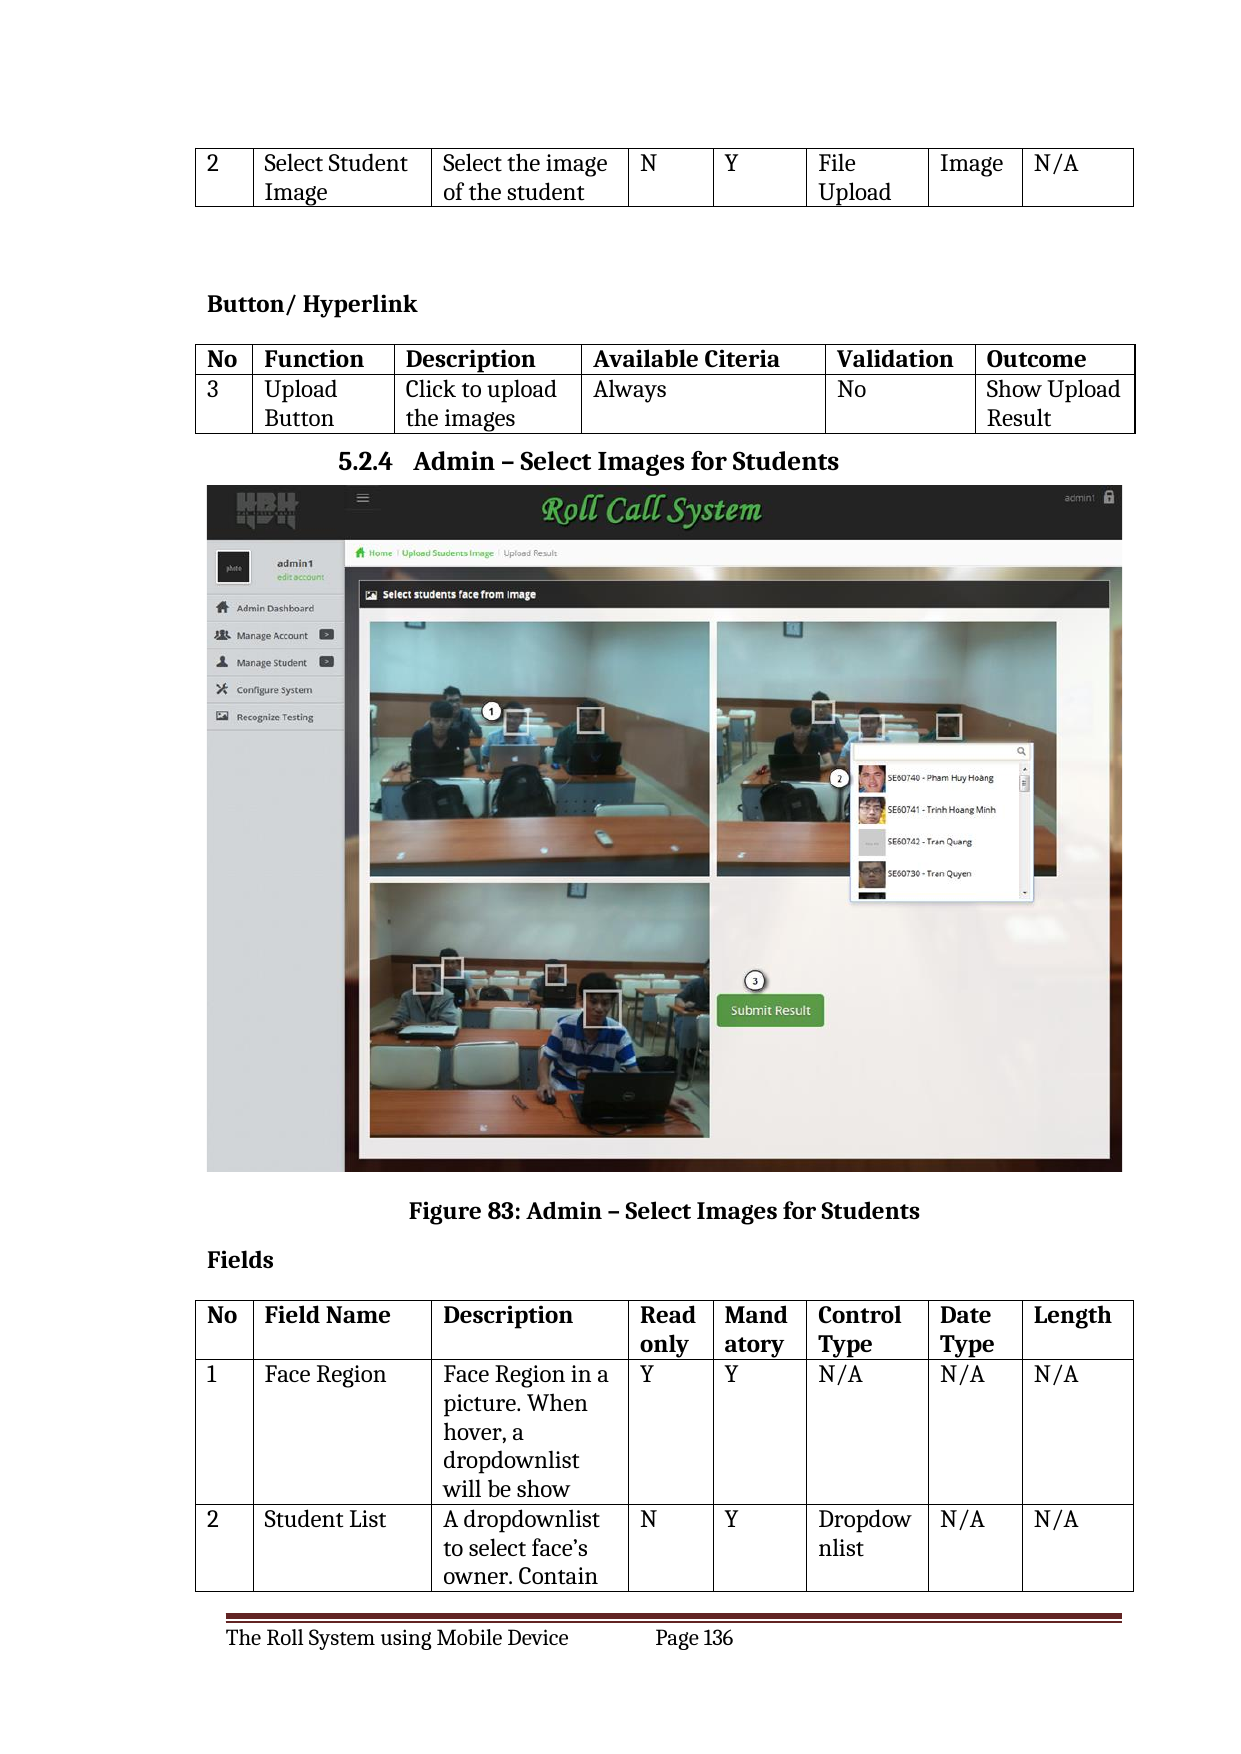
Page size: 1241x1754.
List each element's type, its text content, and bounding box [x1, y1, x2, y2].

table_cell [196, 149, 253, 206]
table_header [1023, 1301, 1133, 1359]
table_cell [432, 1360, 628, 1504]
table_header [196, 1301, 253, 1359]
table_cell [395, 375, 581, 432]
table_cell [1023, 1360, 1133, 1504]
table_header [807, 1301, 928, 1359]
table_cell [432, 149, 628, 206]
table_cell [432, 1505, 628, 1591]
text Fields [207, 1246, 1122, 1275]
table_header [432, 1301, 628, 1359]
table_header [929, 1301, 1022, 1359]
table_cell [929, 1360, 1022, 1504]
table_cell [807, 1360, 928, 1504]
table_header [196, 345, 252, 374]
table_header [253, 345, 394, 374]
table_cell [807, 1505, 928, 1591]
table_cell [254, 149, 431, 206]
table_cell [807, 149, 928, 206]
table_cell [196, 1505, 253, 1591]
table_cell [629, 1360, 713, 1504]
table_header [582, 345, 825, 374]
text Figure 83: Admin – Select Images for Students [207, 1197, 1122, 1226]
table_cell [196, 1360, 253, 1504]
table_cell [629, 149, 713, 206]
text Button/ Hyperlink [207, 290, 1122, 319]
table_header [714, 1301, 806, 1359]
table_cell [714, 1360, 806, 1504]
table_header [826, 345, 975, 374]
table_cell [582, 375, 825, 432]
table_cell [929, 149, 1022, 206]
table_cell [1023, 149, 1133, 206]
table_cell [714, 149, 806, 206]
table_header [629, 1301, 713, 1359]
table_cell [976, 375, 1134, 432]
picture [206, 485, 1123, 1172]
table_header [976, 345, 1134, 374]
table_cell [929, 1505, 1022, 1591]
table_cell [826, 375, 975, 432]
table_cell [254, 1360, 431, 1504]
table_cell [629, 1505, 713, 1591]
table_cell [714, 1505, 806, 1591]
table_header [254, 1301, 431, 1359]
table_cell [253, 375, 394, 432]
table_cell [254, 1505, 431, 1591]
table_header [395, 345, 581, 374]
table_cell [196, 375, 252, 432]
subtitle Admin – Select Images for Students [338, 446, 1122, 477]
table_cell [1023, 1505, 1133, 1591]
